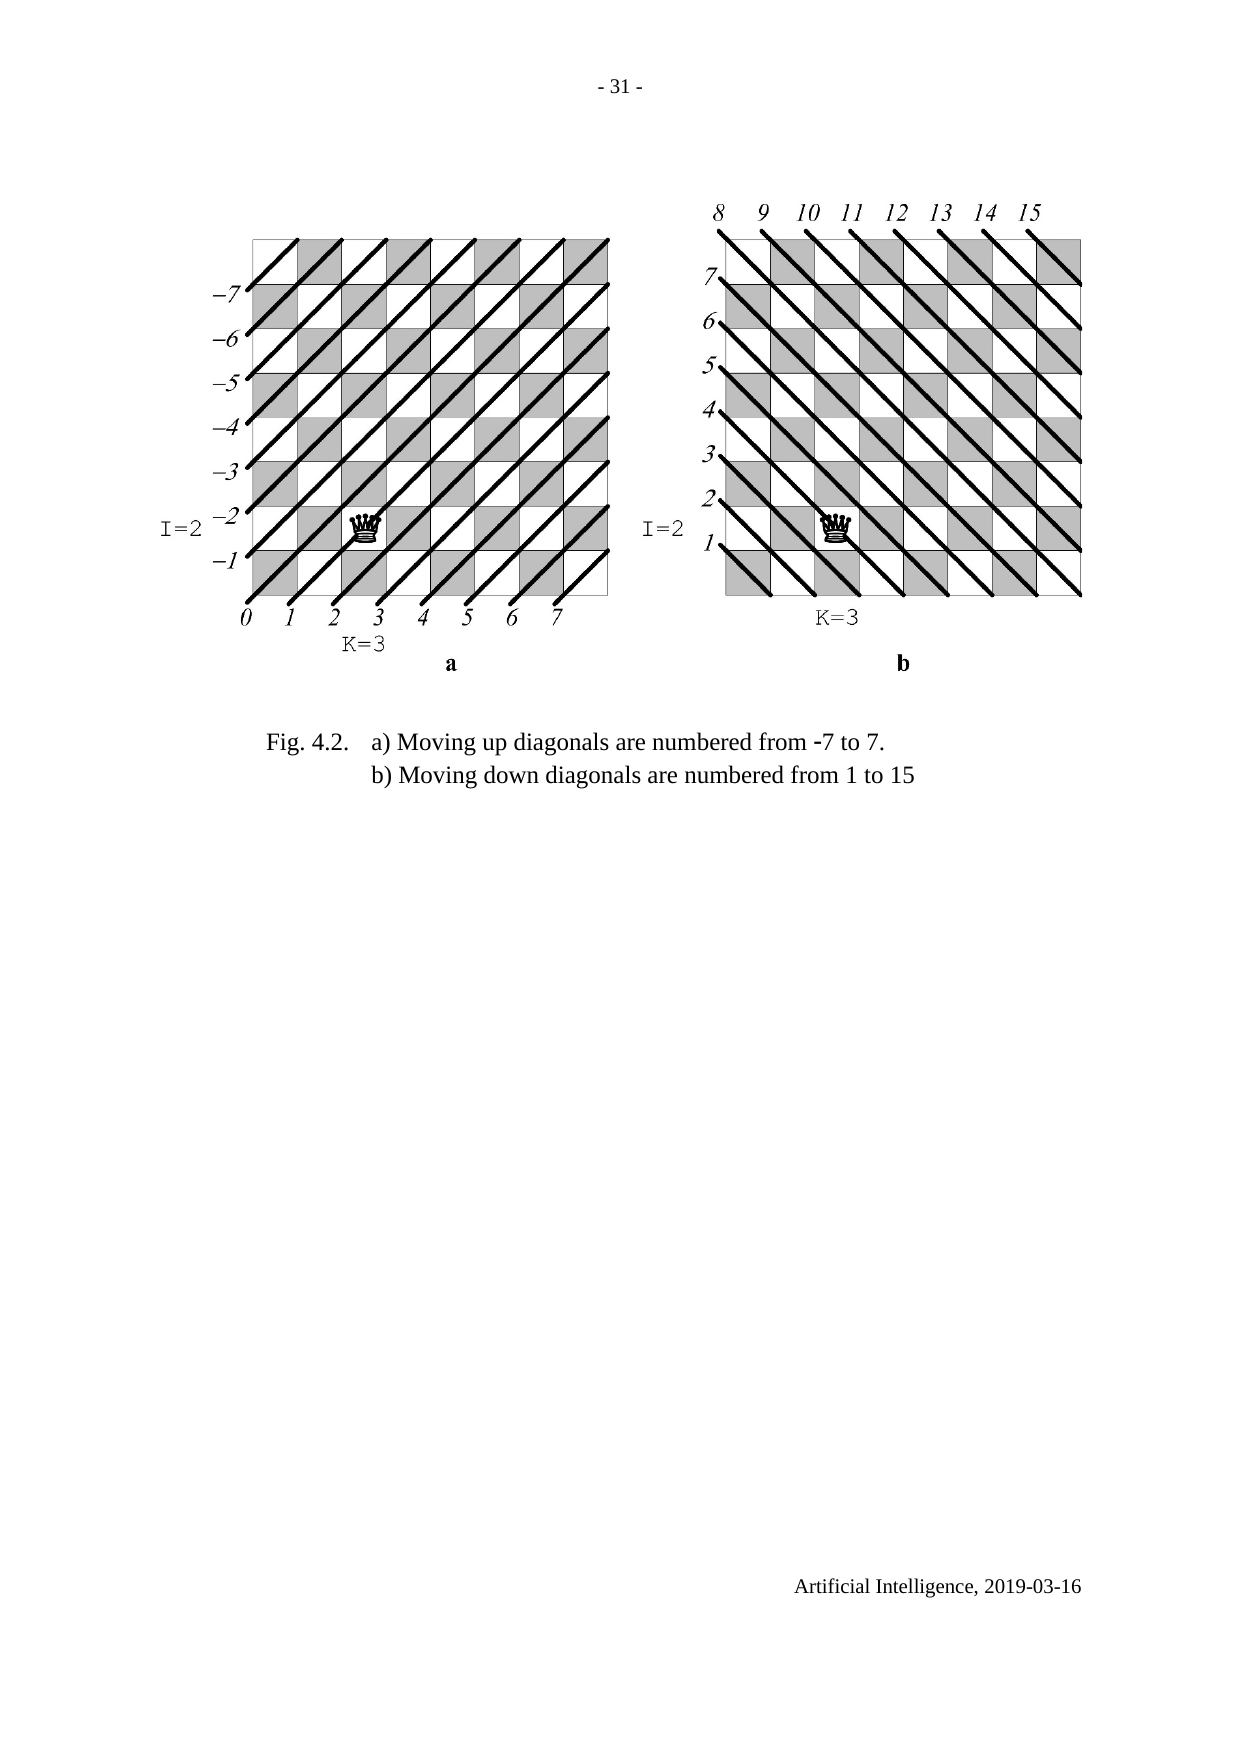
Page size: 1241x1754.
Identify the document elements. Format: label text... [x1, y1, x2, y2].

picture [158, 195, 1083, 678]
text Fig. 4.2. a) Moving up diagonals are numbered from 7 to 7. b) Moving down diagonals are numbered from 1 to 15 [266, 727, 1063, 789]
